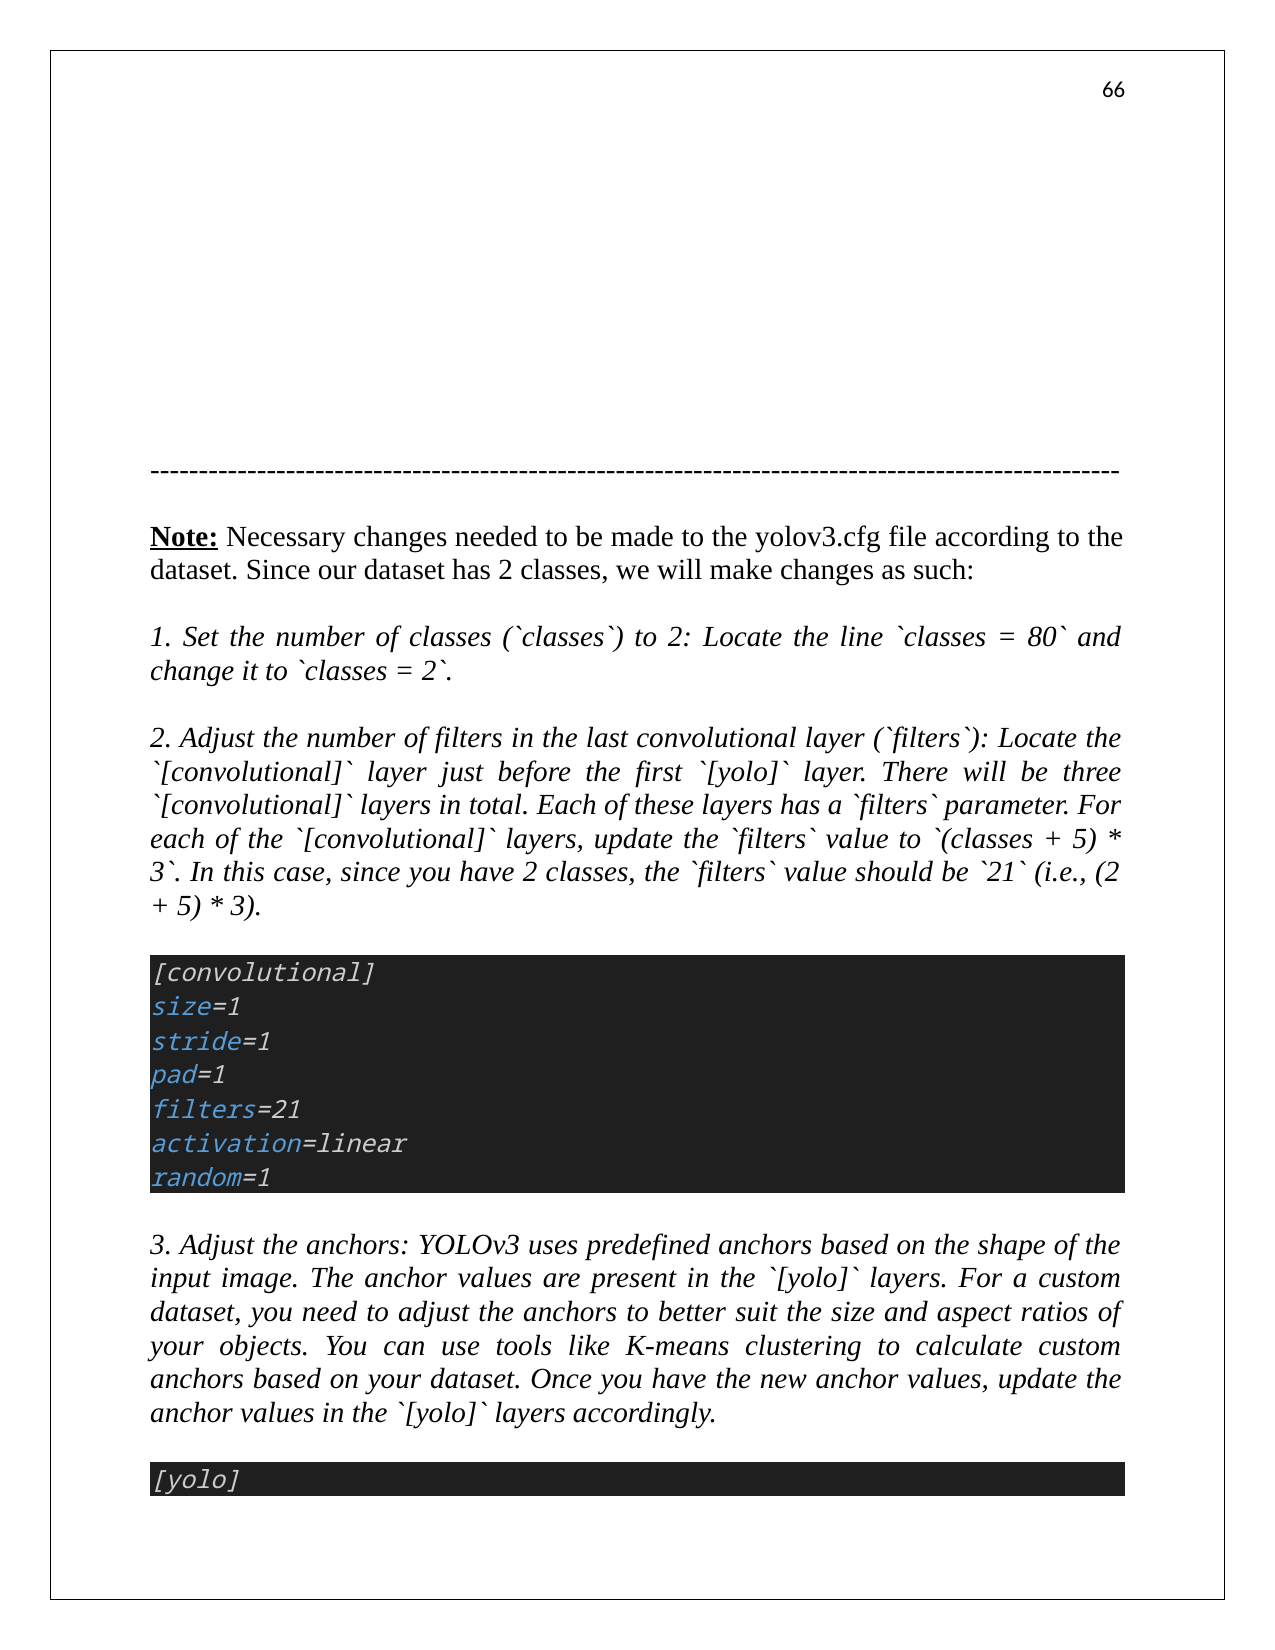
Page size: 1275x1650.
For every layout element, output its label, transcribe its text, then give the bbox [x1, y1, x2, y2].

text random=1 [150, 1159, 1125, 1193]
text 3. Adjust the anchors: YOLOv3 uses predefined anchors based on the shape of the input image. The anchor values are present in the `[yolo]` layers. For a custom dataset, you need to adjust the anchors to better suit the size and aspect ratios of your objects. You can use tools like K-means clustering to calculate custom anchors based on your dataset. Once you have the new anchor values, update the anchor values in the `[yolo]` layers accordingly. [150, 1227, 1125, 1428]
text [convolutional] [150, 955, 1125, 989]
text filters=21 [150, 1091, 1125, 1125]
text Note: Necessary changes needed to be made to the yolov3.cfg file according to the dataset. Since our dataset has 2 classes, we will make changes as such: [150, 519, 1125, 586]
text activation=linear [150, 1125, 1125, 1159]
text 2. Adjust the number of filters in the last convolutional layer (`filters`): Locate the `[convolutional]` layer just before the first `[yolo]` layer. There will be three `[convolutional]` layers in total. Each of these layers has a `filters` parameter. For each of the `[convolutional]` layers, update the `filters` value to `(classes + 5) * 3`. In this case, since you have 2 classes, the `filters` value should be `21` (i.e., (2 + 5) * 3). [150, 720, 1125, 921]
text pad=1 [150, 1057, 1125, 1091]
text size=1 [150, 989, 1125, 1023]
text stride=1 [150, 1023, 1125, 1057]
text [yolo] [150, 1462, 1125, 1496]
text ---------------------------------------------------------------------------------------------------- [150, 452, 1125, 485]
text 1. Set the number of classes (`classes`) to 2: Locate the line `classes = 80` and change it to `classes = 2`. [150, 619, 1125, 687]
